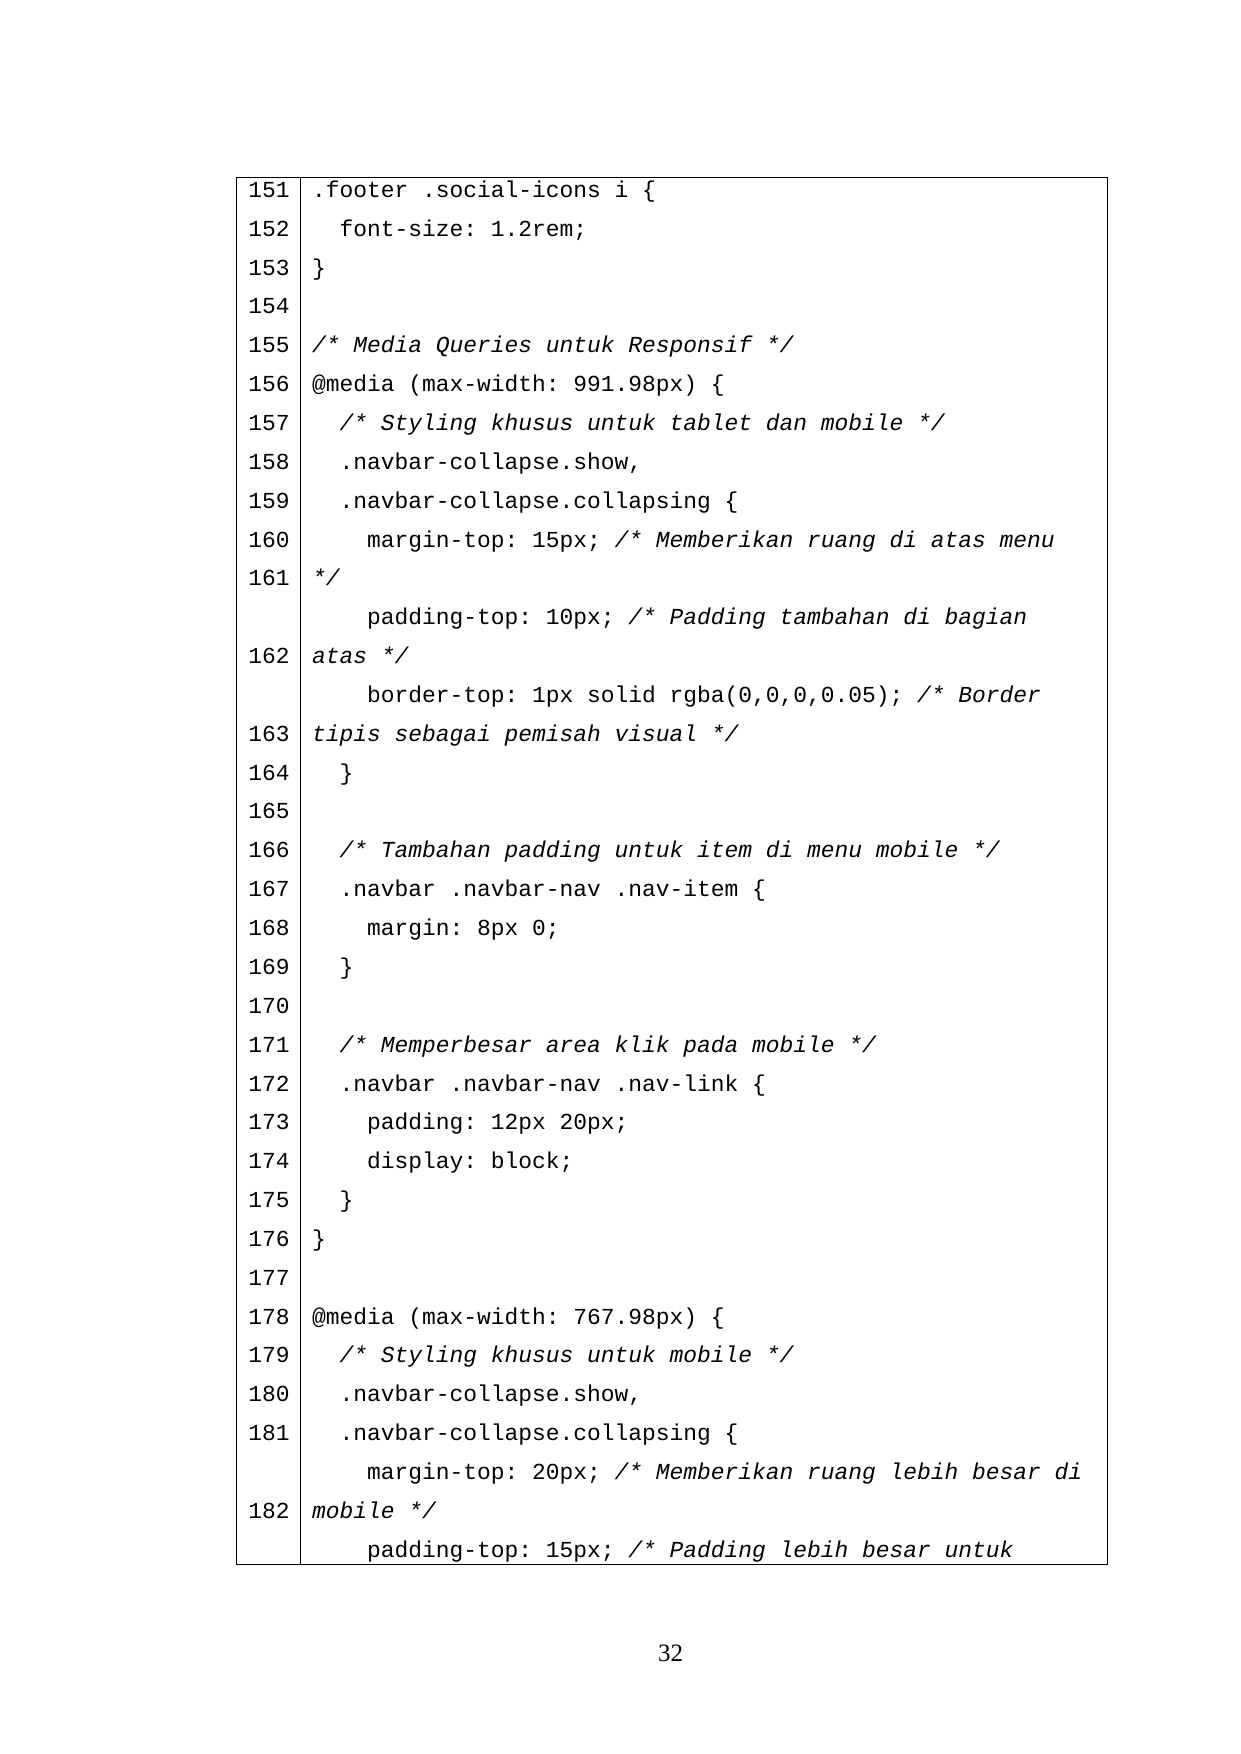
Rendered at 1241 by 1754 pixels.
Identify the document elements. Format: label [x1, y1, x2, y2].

table_header [237, 178, 300, 1564]
table_header [301, 178, 1107, 1564]
